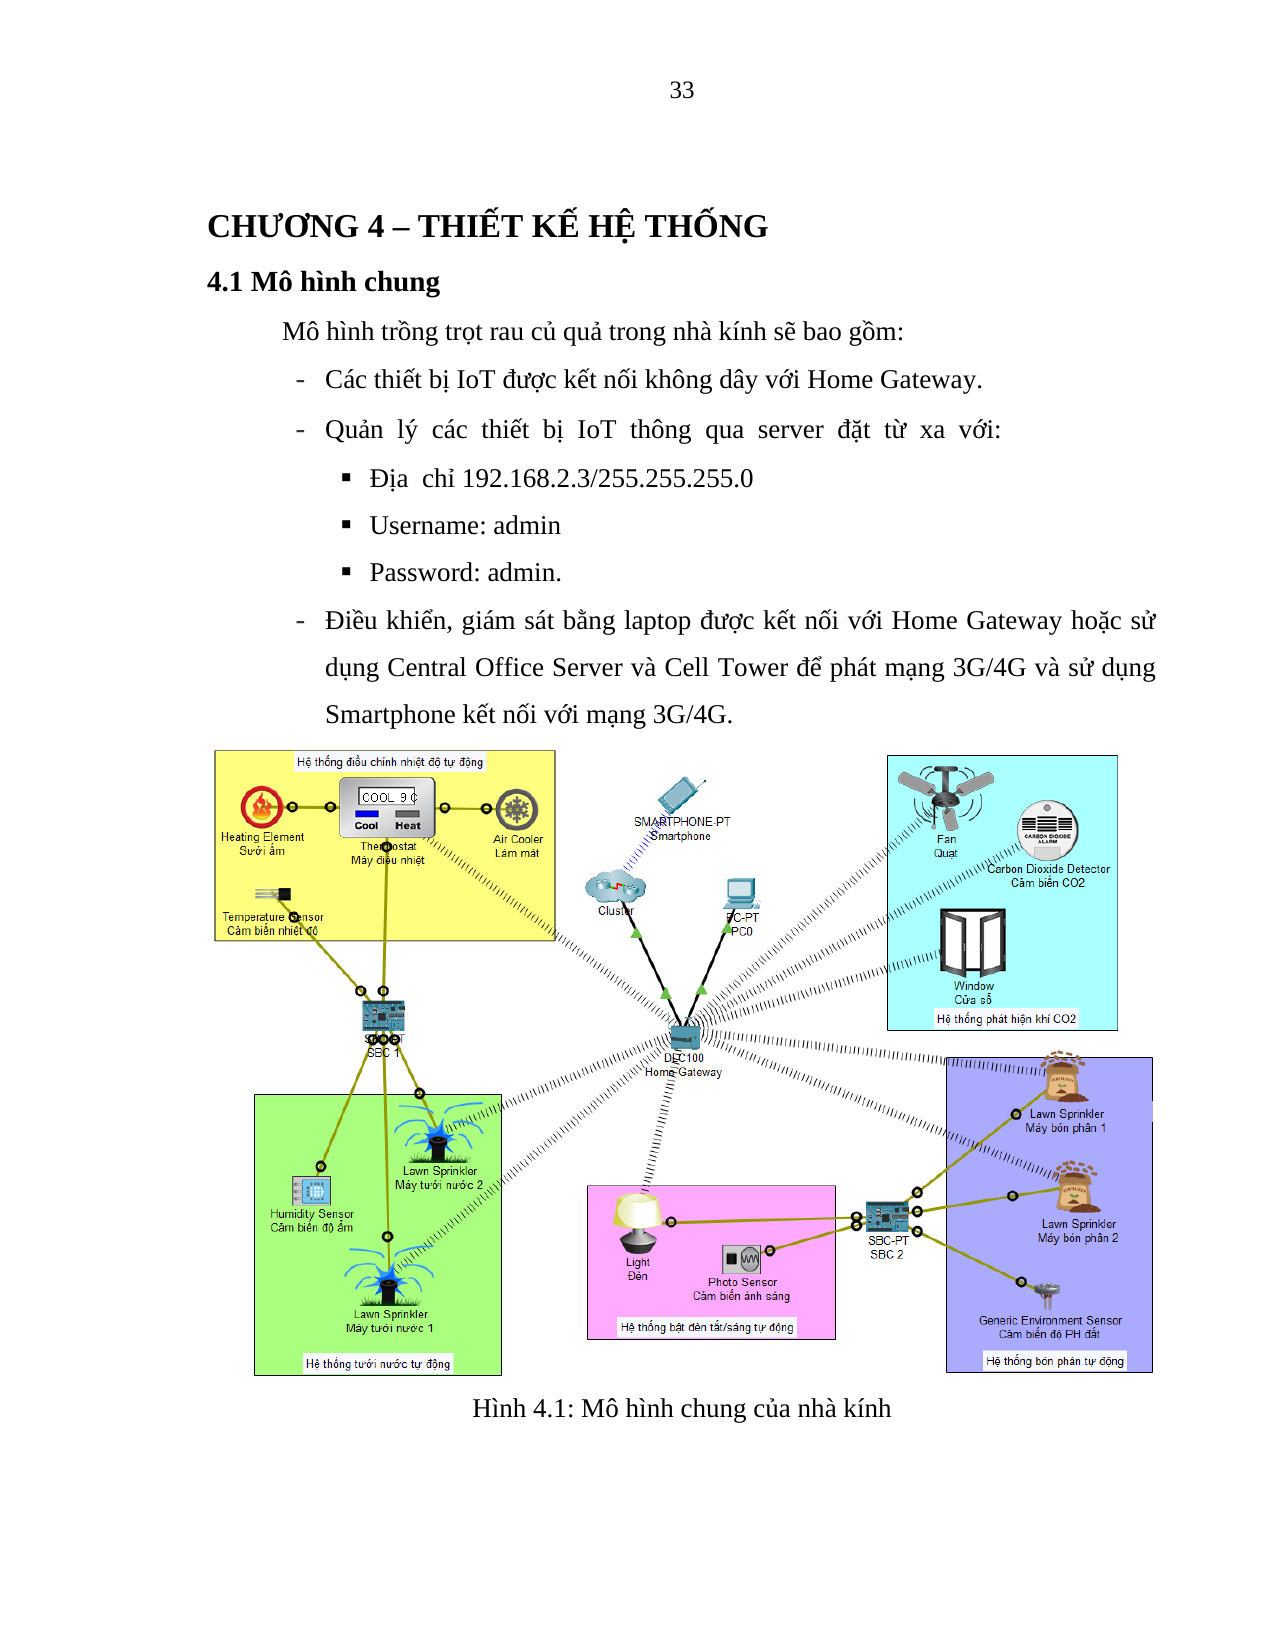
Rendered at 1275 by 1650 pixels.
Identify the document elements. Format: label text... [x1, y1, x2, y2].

list Username: admin [340, 509, 1157, 540]
text Hình 4.1: Mô hình chung của nhà kính [207, 1392, 1157, 1423]
text CHƯƠNG 4 – THIẾT KẾ HỆ THỐNG [207, 207, 1157, 245]
picture [206, 745, 1157, 1377]
list Password: admin. [340, 556, 1157, 587]
list Điều khiển, giám sát bằng laptop được kết nối với Home Gateway hoặc sử dụng Central Office Server và Cell Tower để phát mạng 3G/4G và sử dụng Smartphone kết nối với mạng 3G/4G. [295, 602, 1157, 729]
text Mô hình trồng trọt rau củ quả trong nhà kính sẽ bao gồm: [207, 314, 1157, 346]
list Các thiết bị IoT được kết nối không dây với Home Gateway. [295, 361, 1157, 395]
list Địa chỉ 192.168.2.3/255.255.255.0 [340, 462, 1157, 493]
list Quản lý các thiết bị IoT thông qua server đặt từ xa với: [295, 412, 1157, 445]
text 4.1 Mô hình chung [207, 264, 1157, 298]
